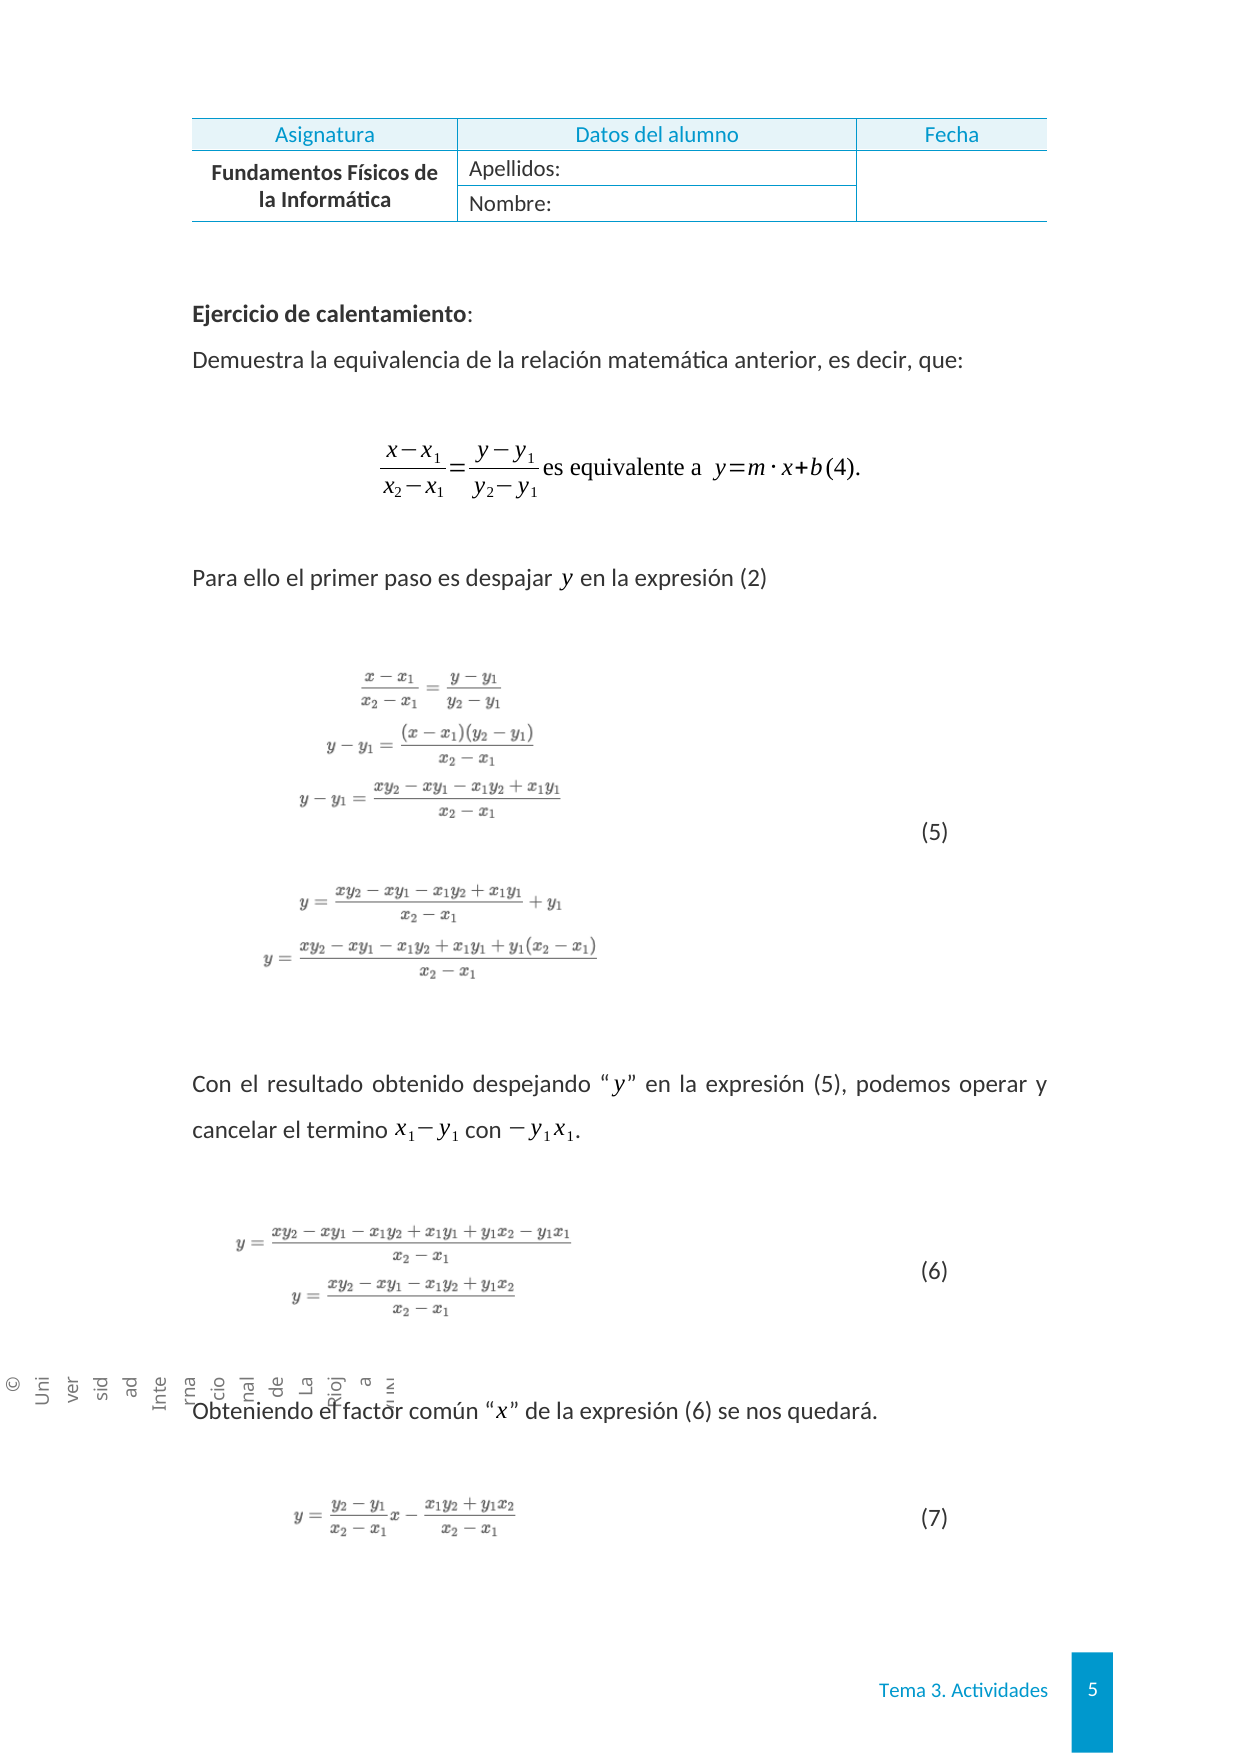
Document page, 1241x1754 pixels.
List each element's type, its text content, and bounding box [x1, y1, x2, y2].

text Para ello el primer paso es despajar en la expresión (2) [192, 562, 1048, 593]
table_header [192, 1487, 619, 1561]
table_header (6) [620, 1206, 959, 1349]
text Ejercicio de calentamiento: [192, 298, 1048, 328]
text Demuestra la equivalencia de la relación matemática anterior, es decir, que: [192, 344, 1048, 374]
picture [203, 653, 647, 1009]
picture [220, 1206, 592, 1336]
table_header [192, 654, 658, 1022]
table_header (5) [658, 654, 960, 1022]
table_header [192, 1206, 619, 1349]
text Con el resultado obtenido despejando “” en la expresión (5), podemos operar y cancelar el termino con . [192, 1068, 1048, 1145]
table_header (7) [620, 1487, 959, 1561]
text Obteniendo el factor común “” de la expresión (6) se nos quedará. [192, 1395, 1048, 1426]
picture [281, 1486, 530, 1548]
